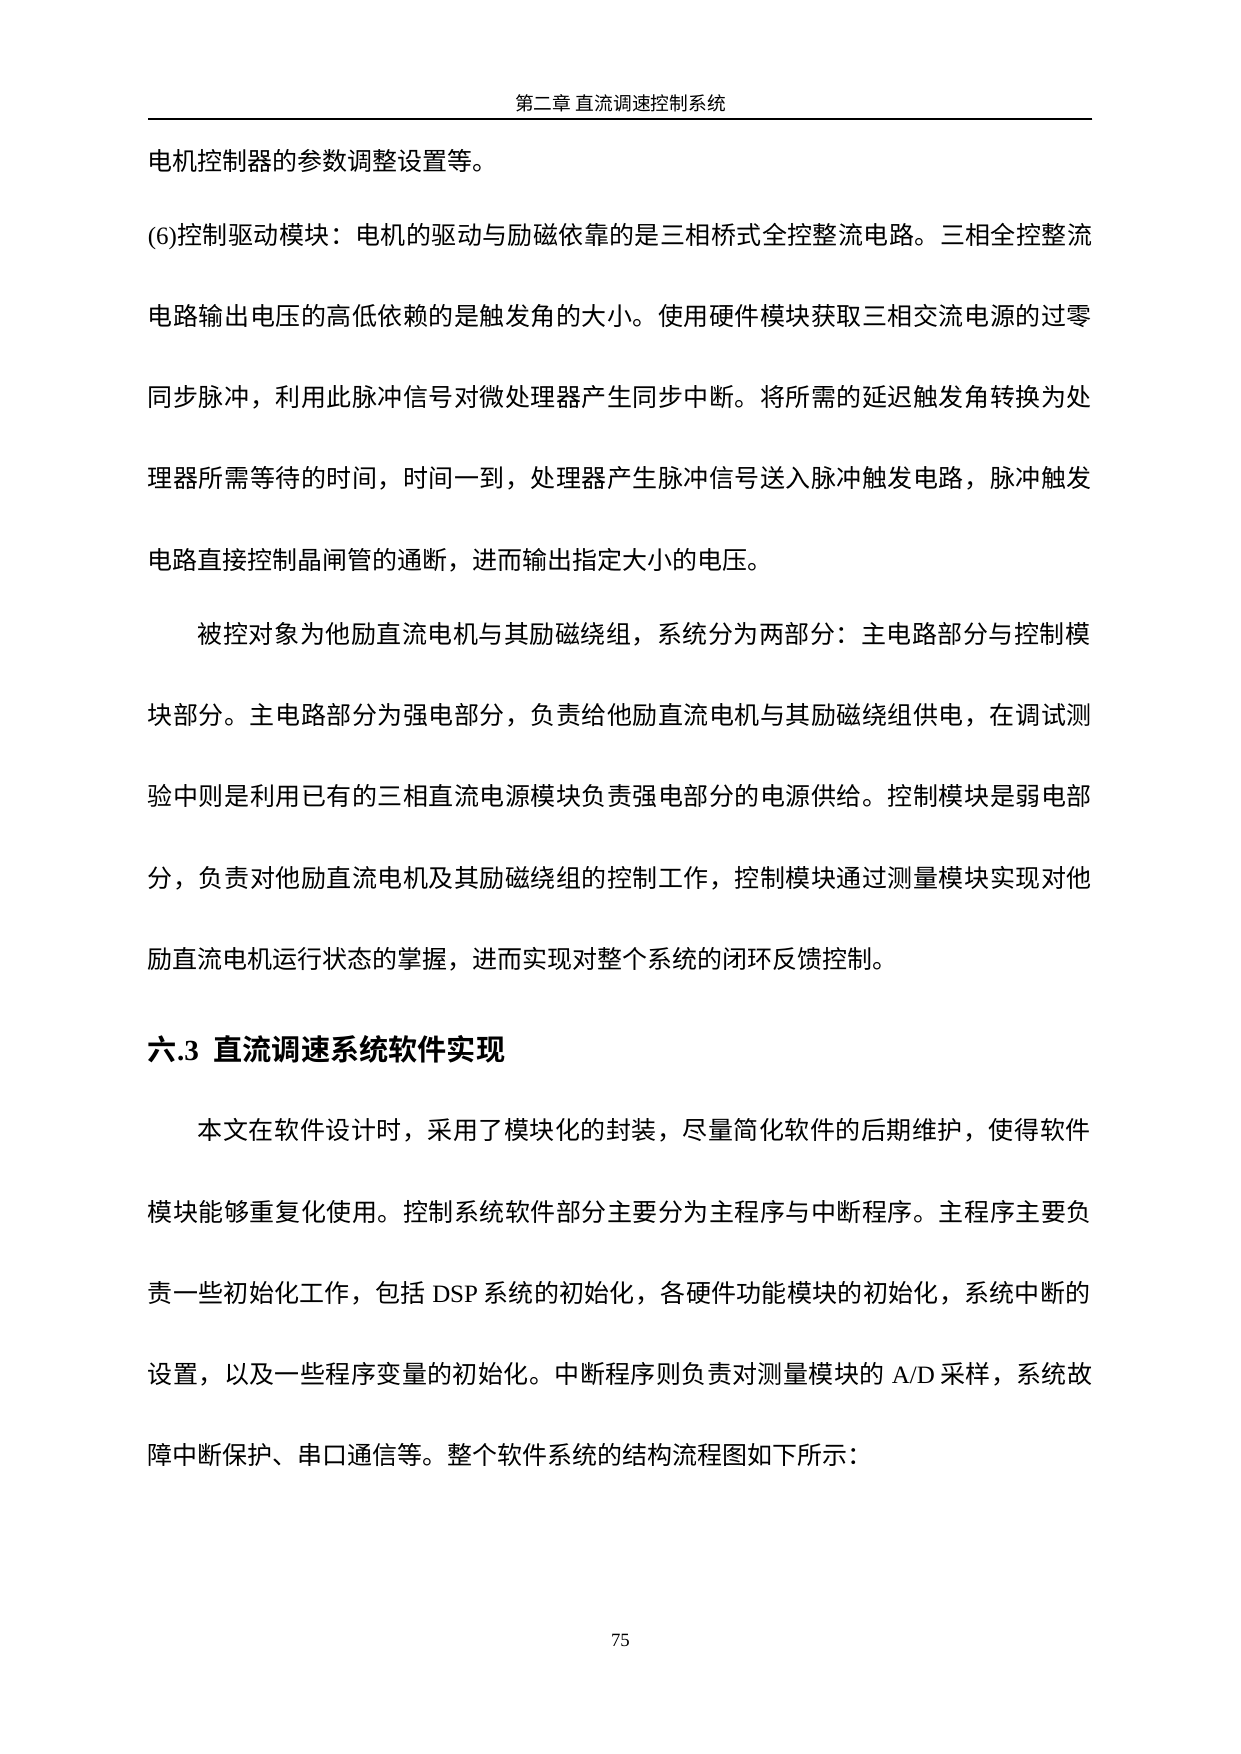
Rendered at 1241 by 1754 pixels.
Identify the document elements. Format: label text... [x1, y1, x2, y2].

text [148, 127, 1092, 192]
subtitle 直流调速系统软件实现 [148, 1015, 1092, 1080]
text 本文在软件设计时，采用了模块化的封装，尽量简化软件的后期维护，使得软件模块能够重复化使用。控制系统软件部分主要分为主程序与中断程序。主程序主要负责一些初始化工作，包括DSP系统的初始化，各硬件功能模块的初始化，系统中断的设置，以及一些程序变量的初始化。中断程序则负责对测量模块的A/D采样，系统故障中断保护、串口通信等。整个软件系统的结构流程图如下所示： [148, 1096, 1092, 1486]
text 被控对象为他励直流电机与其励磁绕组，系统分为两部分：主电路部分与控制模块部分。主电路部分为强电部分，负责给他励直流电机与其励磁绕组供电，在调试测验中则是利用已有的三相直流电源模块负责强电部分的电源供给。控制模块是弱电部分，负责对他励直流电机及其励磁绕组的控制工作，控制模块通过测量模块实现对他励直流电机运行状态的掌握，进而实现对整个系统的闭环反馈控制。 [148, 600, 1092, 990]
text (6)控制驱动模块：电机的驱动与励磁依靠的是三相桥式全控整流电路。三相全控整流电路输出电压的高低依赖的是触发角的大小。使用硬件模块获取三相交流电源的过零同步脉冲，利用此脉冲信号对微处理器产生同步中断。将所需的延迟触发角转换为处理器所需等待的时间，时间一到，处理器产生脉冲信号送入脉冲触发电路，脉冲触发电路直接控制晶闸管的通断，进而输出指定大小的电压。 [148, 201, 1092, 591]
